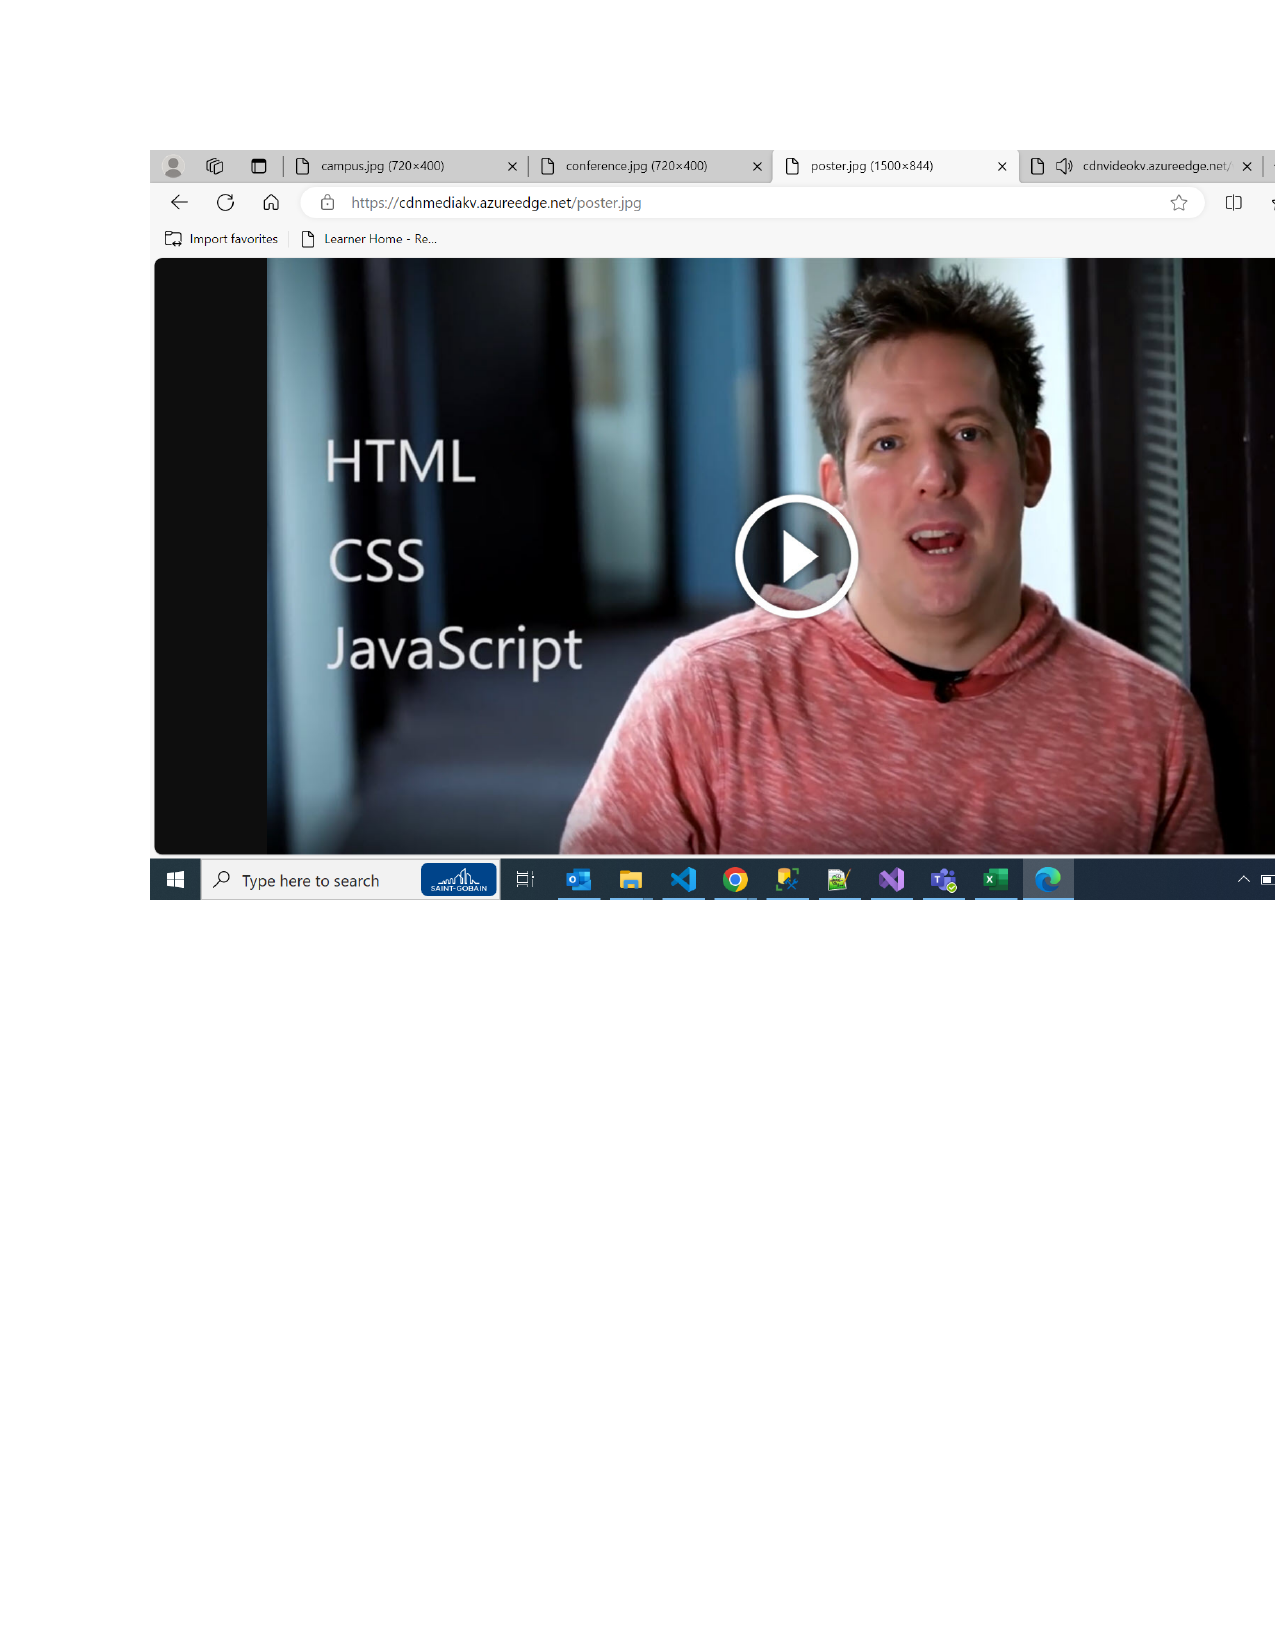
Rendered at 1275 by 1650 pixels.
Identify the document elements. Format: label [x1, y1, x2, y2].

picture [150, 150, 1275, 900]
